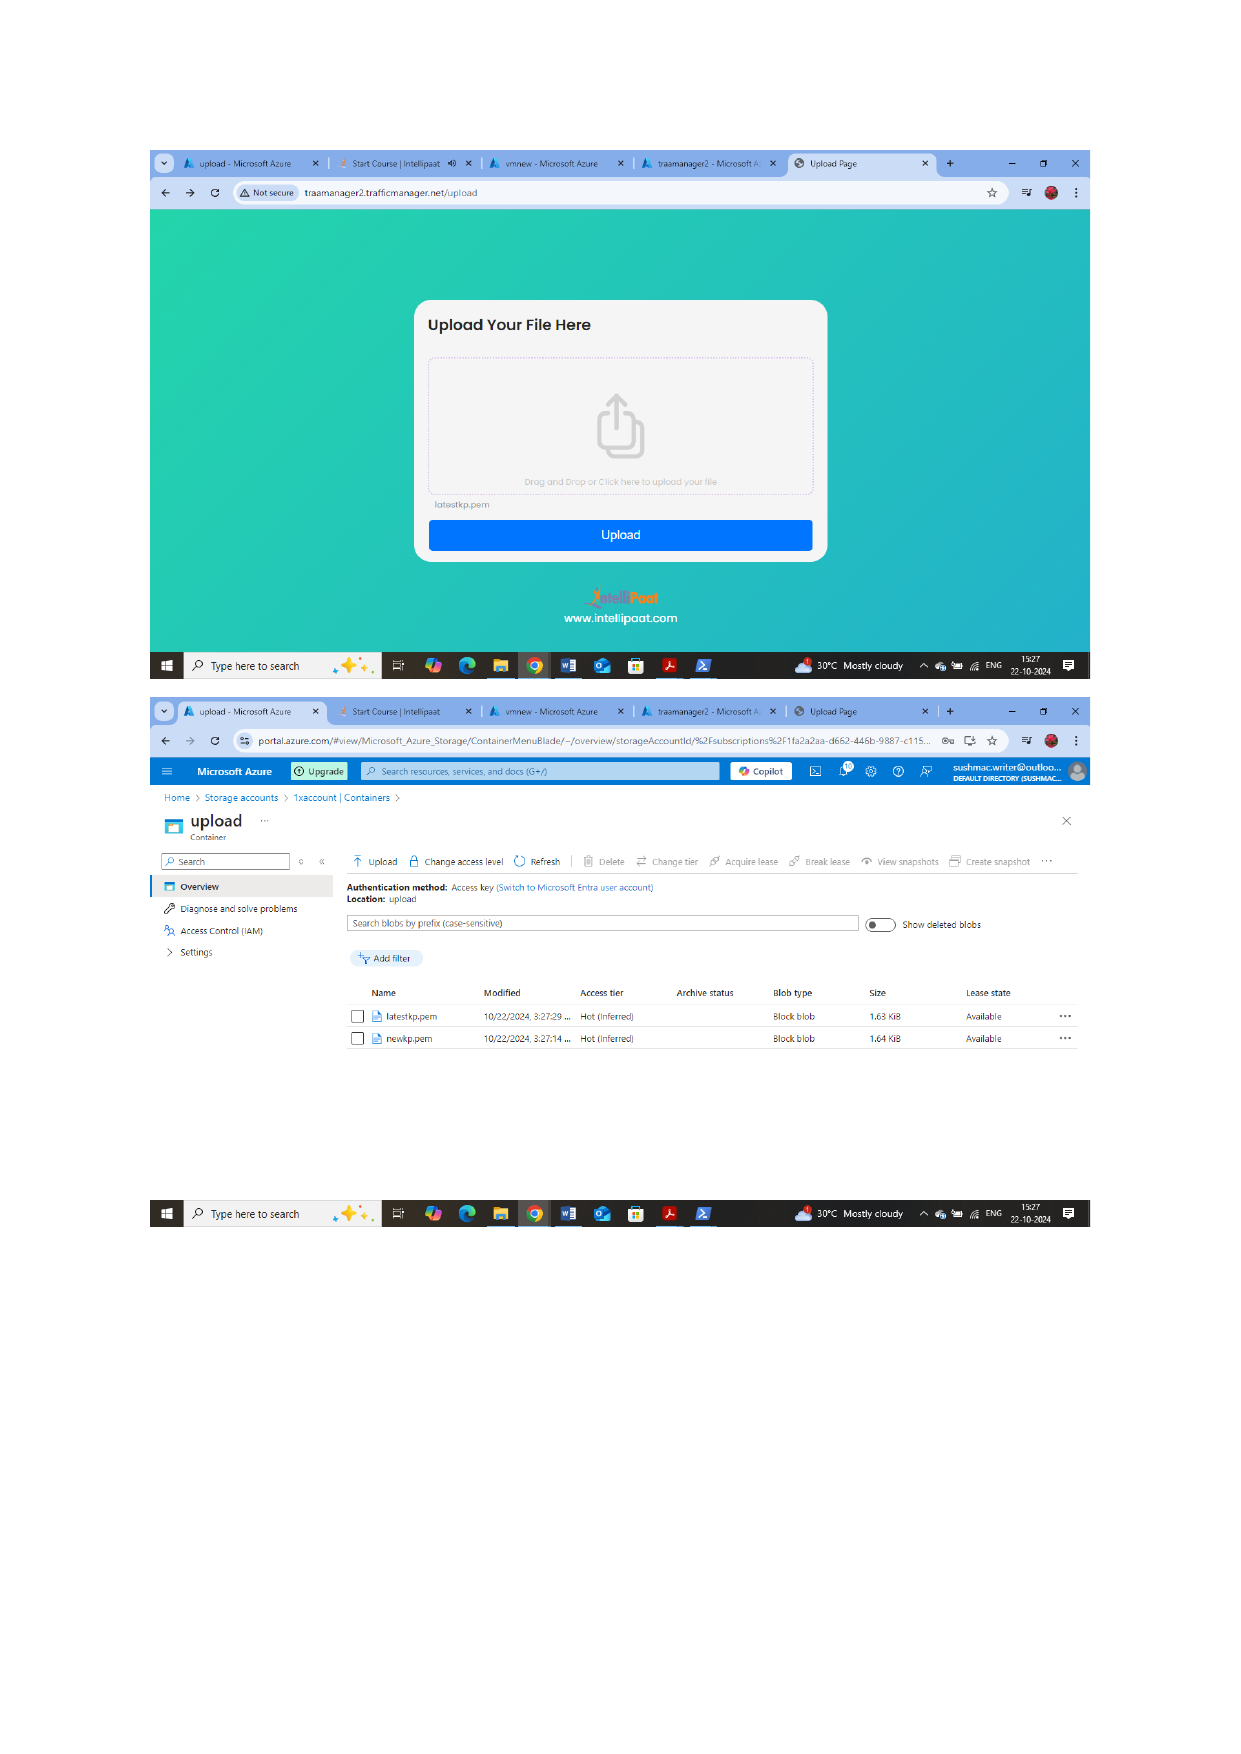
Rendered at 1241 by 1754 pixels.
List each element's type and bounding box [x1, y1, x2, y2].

picture [150, 150, 1091, 679]
picture [150, 697, 1091, 1227]
